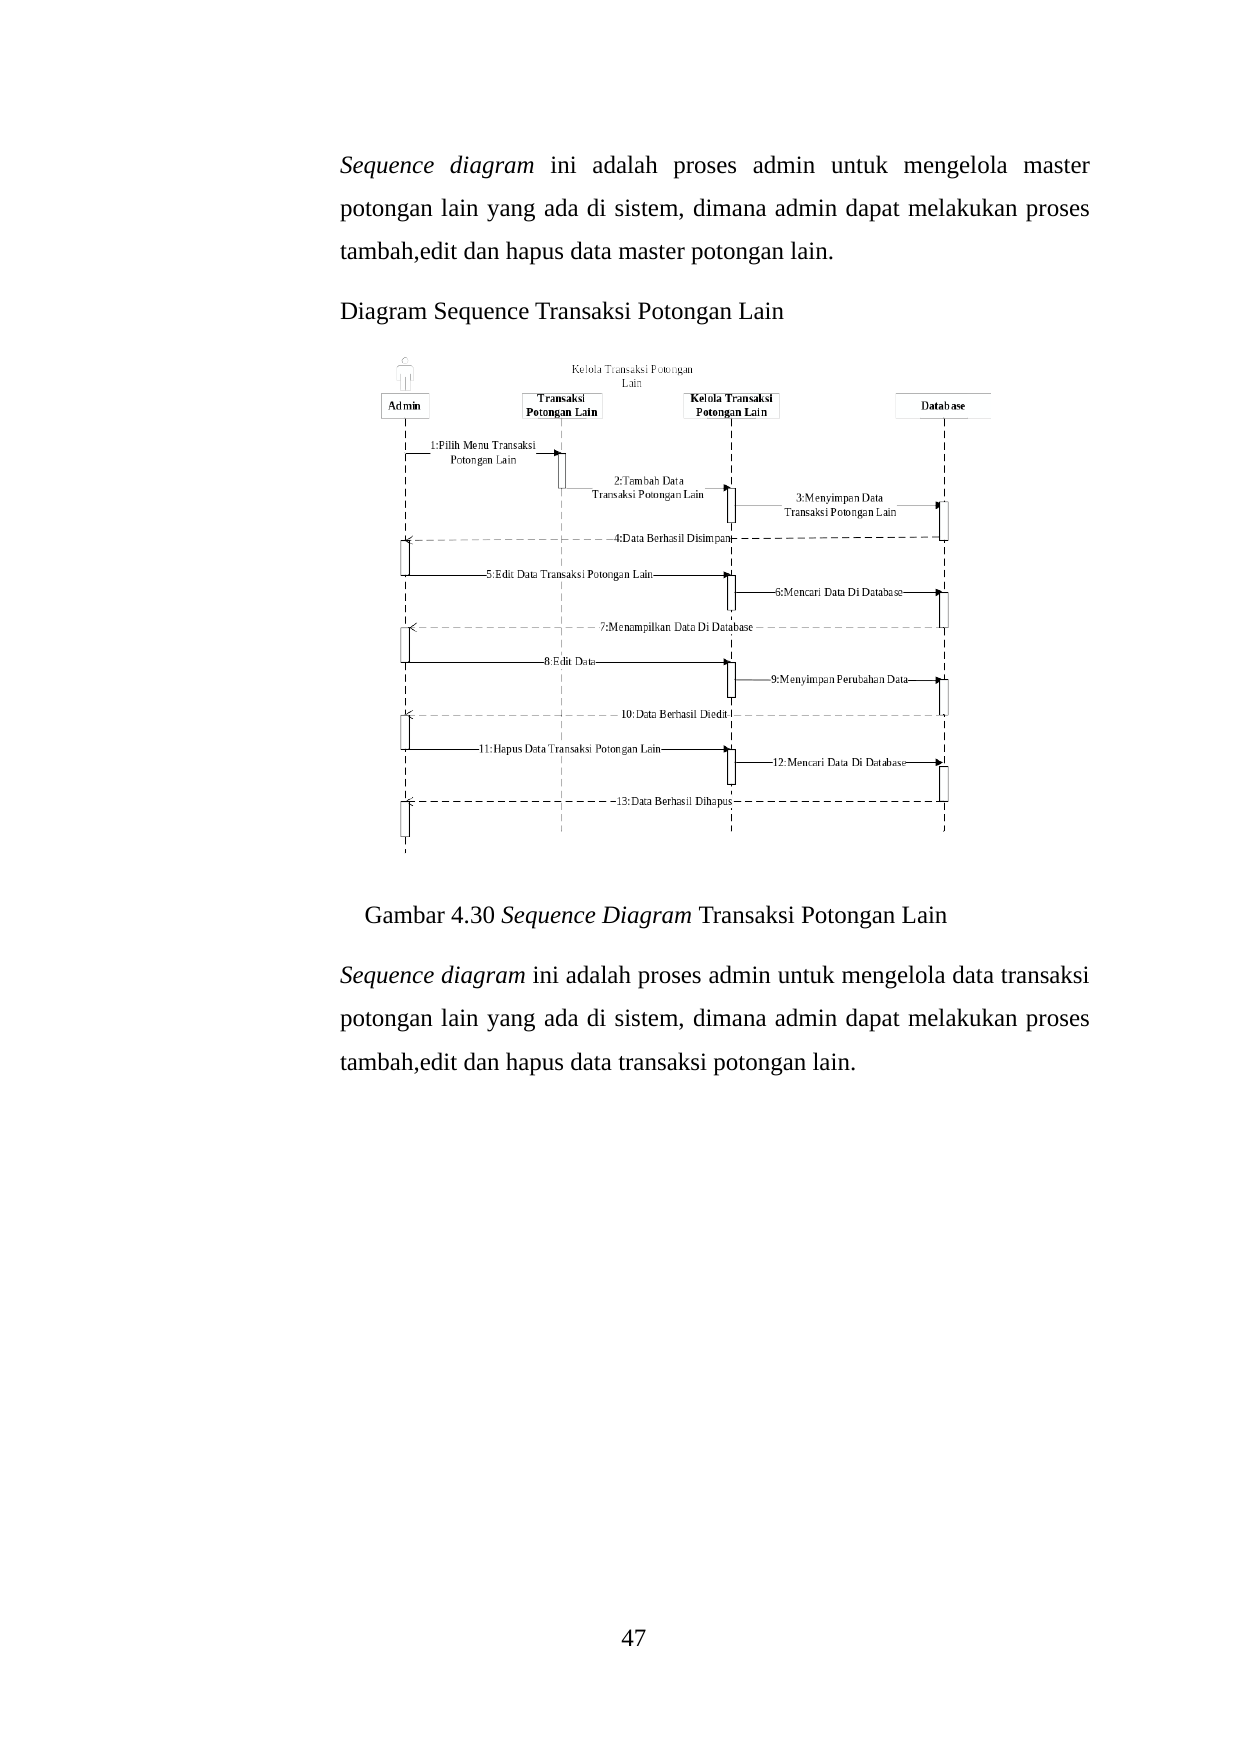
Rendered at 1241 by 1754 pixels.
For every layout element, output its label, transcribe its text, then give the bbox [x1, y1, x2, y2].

text Gambar 4.30 Sequence Diagram Transaksi Potongan Lain [177, 901, 1090, 929]
text Diagram Sequence Transaksi Potongan Lain [265, 296, 1090, 325]
text Sequence diagram ini adalah proses admin untuk mengelola master potongan lain yang ada di sistem, dimana admin dapat melakukan proses tambah,edit dan hapus data master potongan lain. [340, 150, 1090, 265]
text Sequence diagram ini adalah proses admin untuk mengelola data transaksi potongan lain yang ada di sistem, dimana admin dapat melakukan proses tambah,edit dan hapus data transaksi potongan lain. [340, 960, 1090, 1075]
